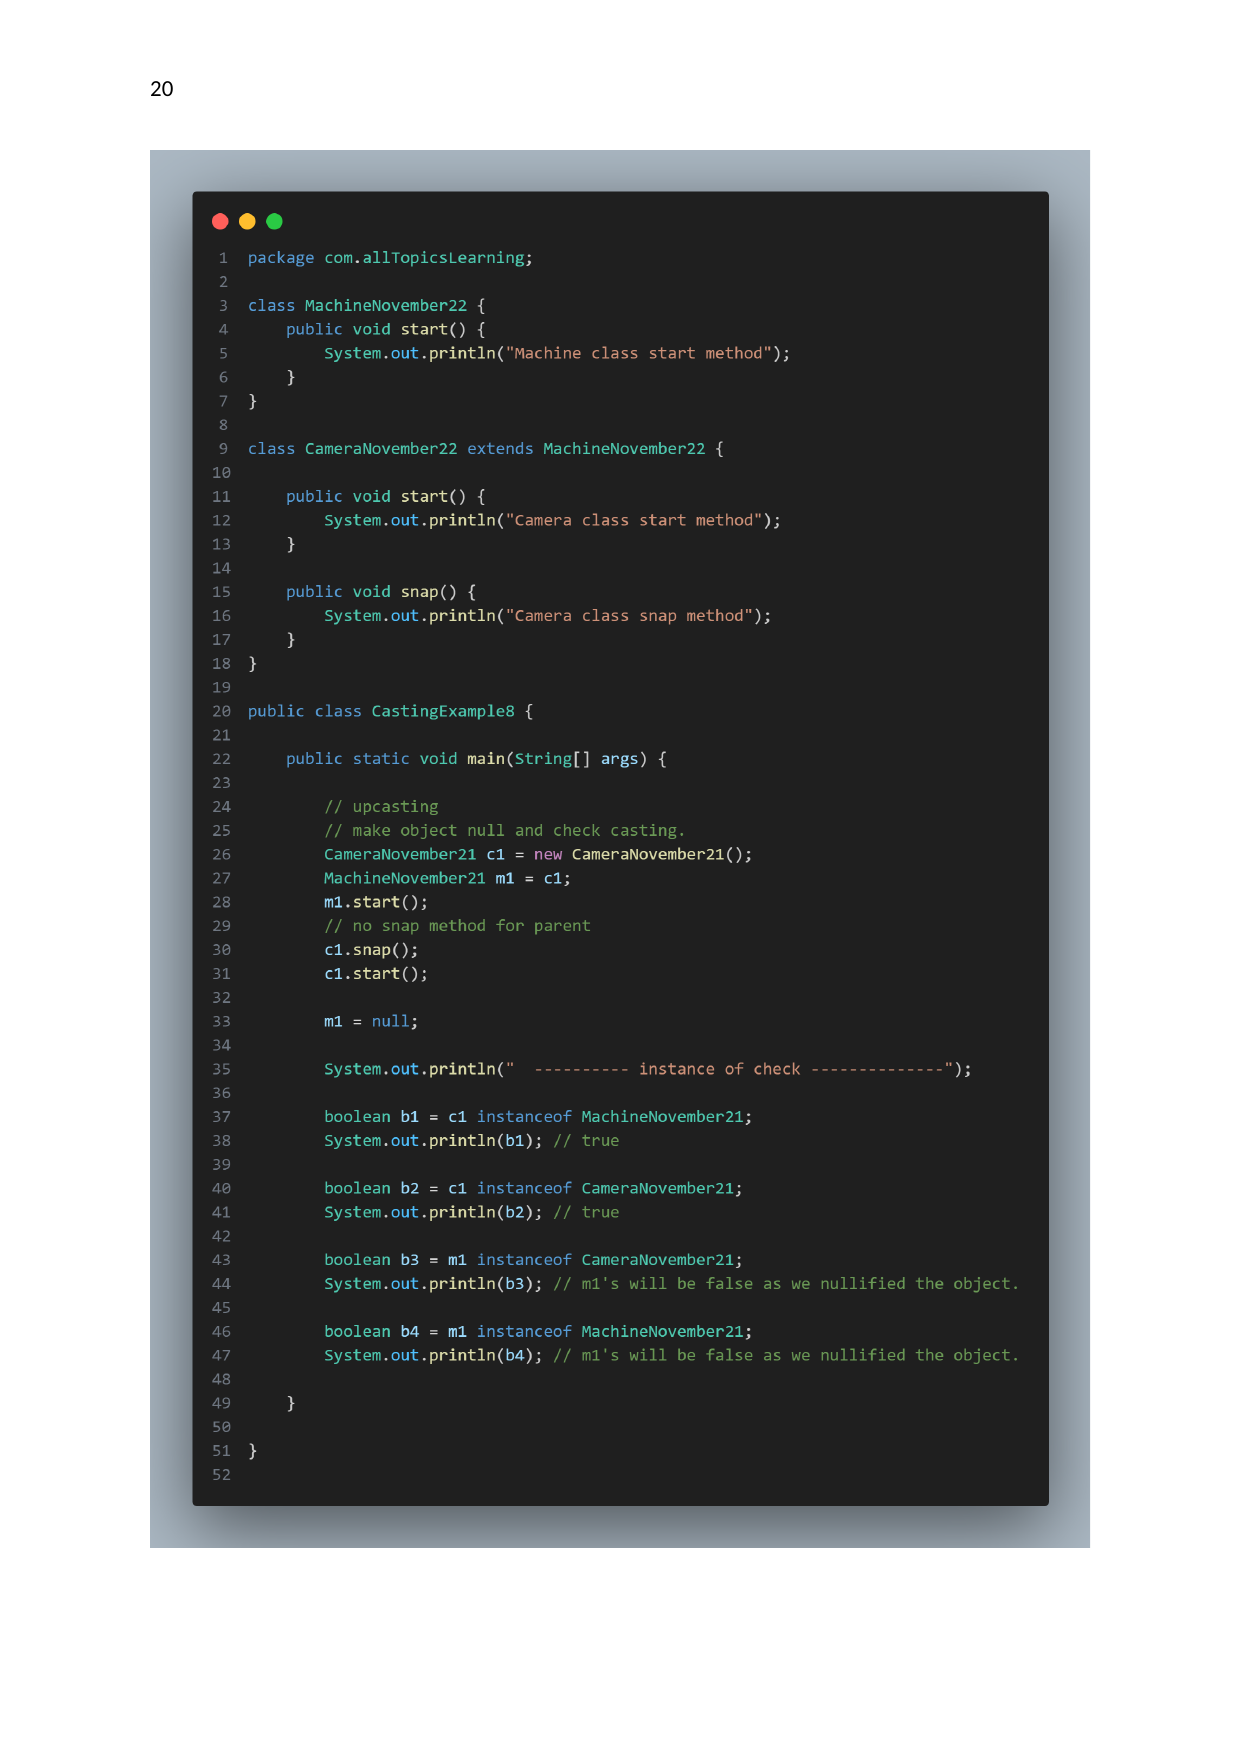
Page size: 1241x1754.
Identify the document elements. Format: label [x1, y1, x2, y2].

picture [150, 150, 1091, 1548]
